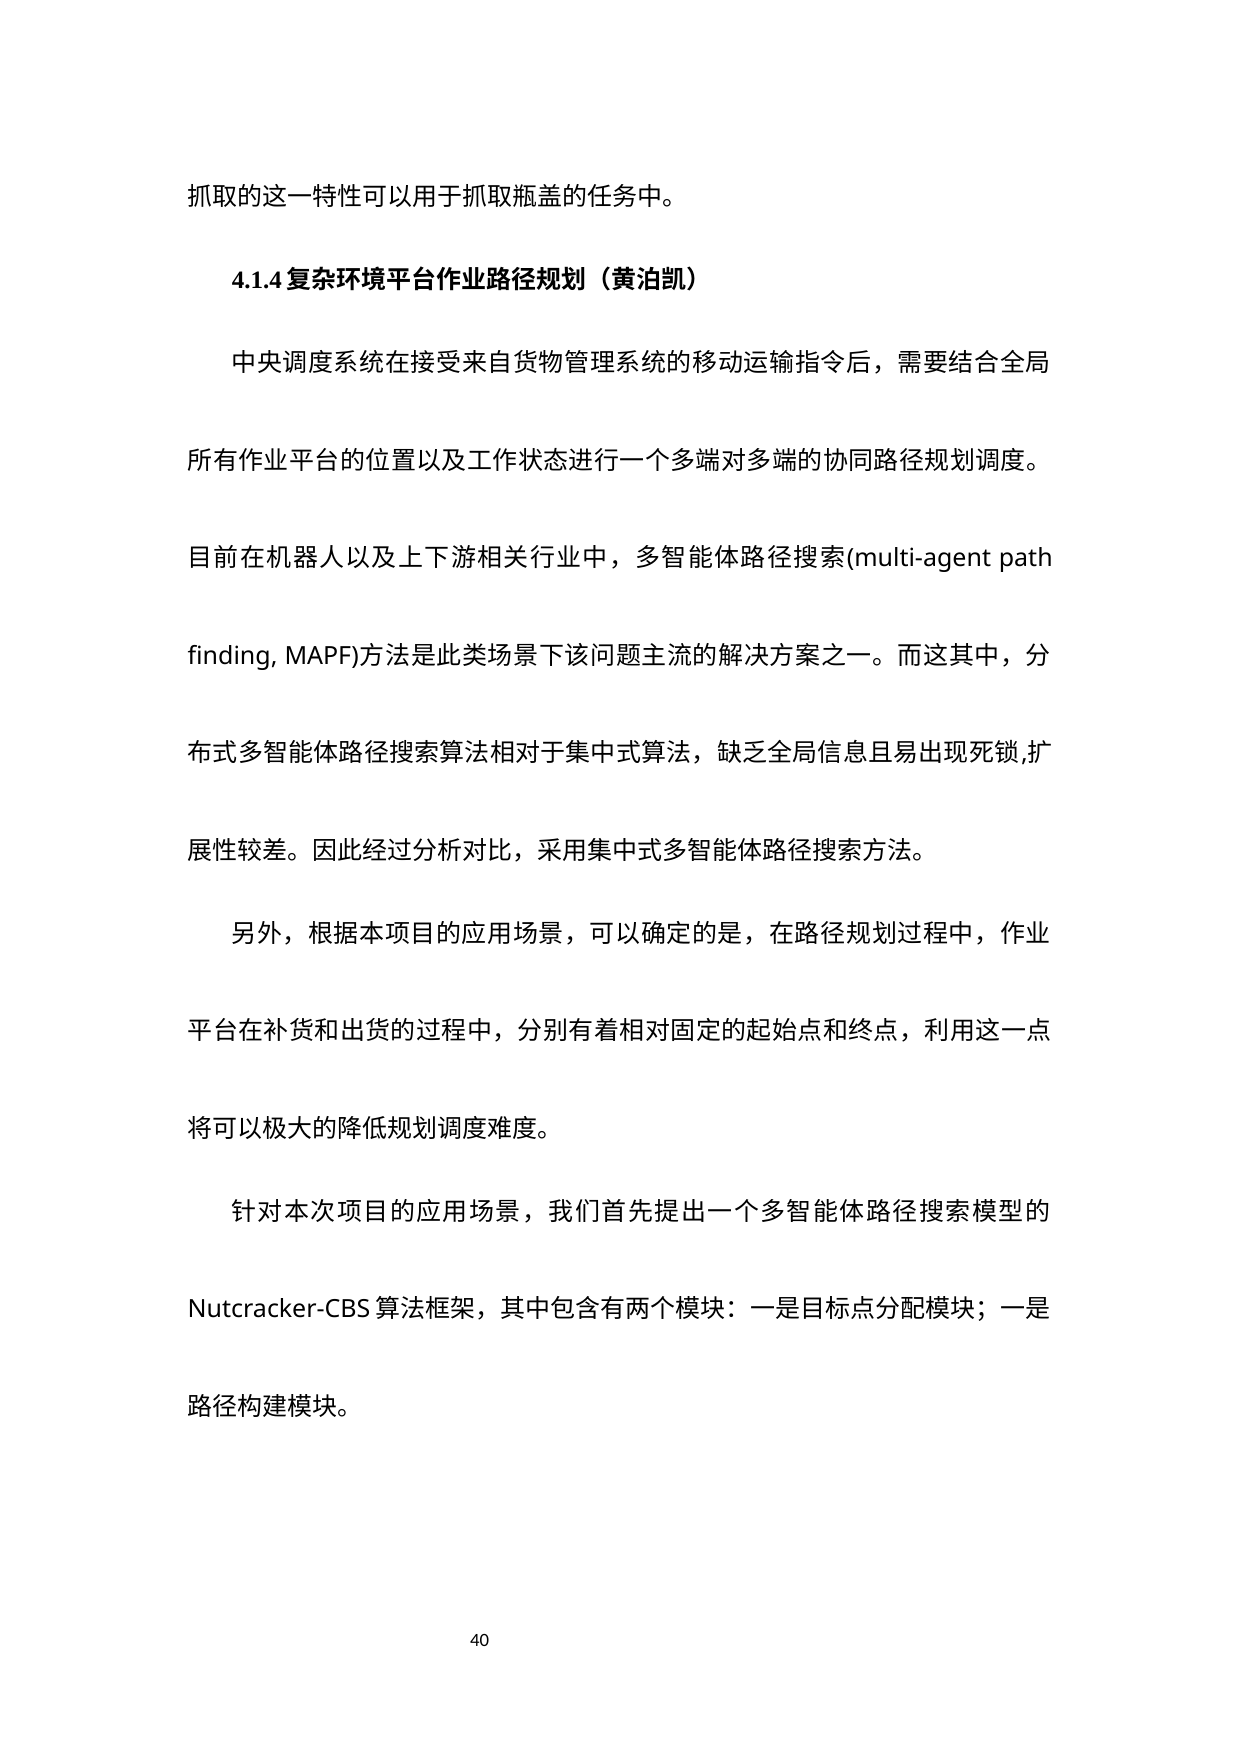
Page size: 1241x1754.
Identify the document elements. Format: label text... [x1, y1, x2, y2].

text 另外，根据本项目的应用场景，可以确定的是，在路径规划过程中，作业平台在补货和出货的过程中，分别有着相对固定的起始点和终点，利用这一点将可以极大的降低规划调度难度。 [187, 899, 1053, 1159]
text 中央调度系统在接受来自货物管理系统的移动运输指令后，需要结合全局所有作业平台的位置以及工作状态进行一个多端对多端的协同路径规划调度。目前在机器人以及上下游相关行业中，多智能体路径搜索(multi-agent path finding, MAPF)方法是此类场景下该问题主流的解决方案之一。而这其中，分布式多智能体路径搜索算法相对于集中式算法，缺乏全局信息且易出现死锁,扩展性较差。因此经过分析对比，采用集中式多智能体路径搜索方法。 [187, 328, 1053, 881]
subtitle 4.1.4复杂环境平台作业路径规划（黄泊凯） [232, 245, 1053, 310]
text 针对本次项目的应用场景，我们首先提出一个多智能体路径搜索模型的Nutcracker-CBS算法框架，其中包含有两个模块：一是目标点分配模块；一是路径构建模块。 [187, 1177, 1053, 1437]
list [187, 162, 1053, 227]
